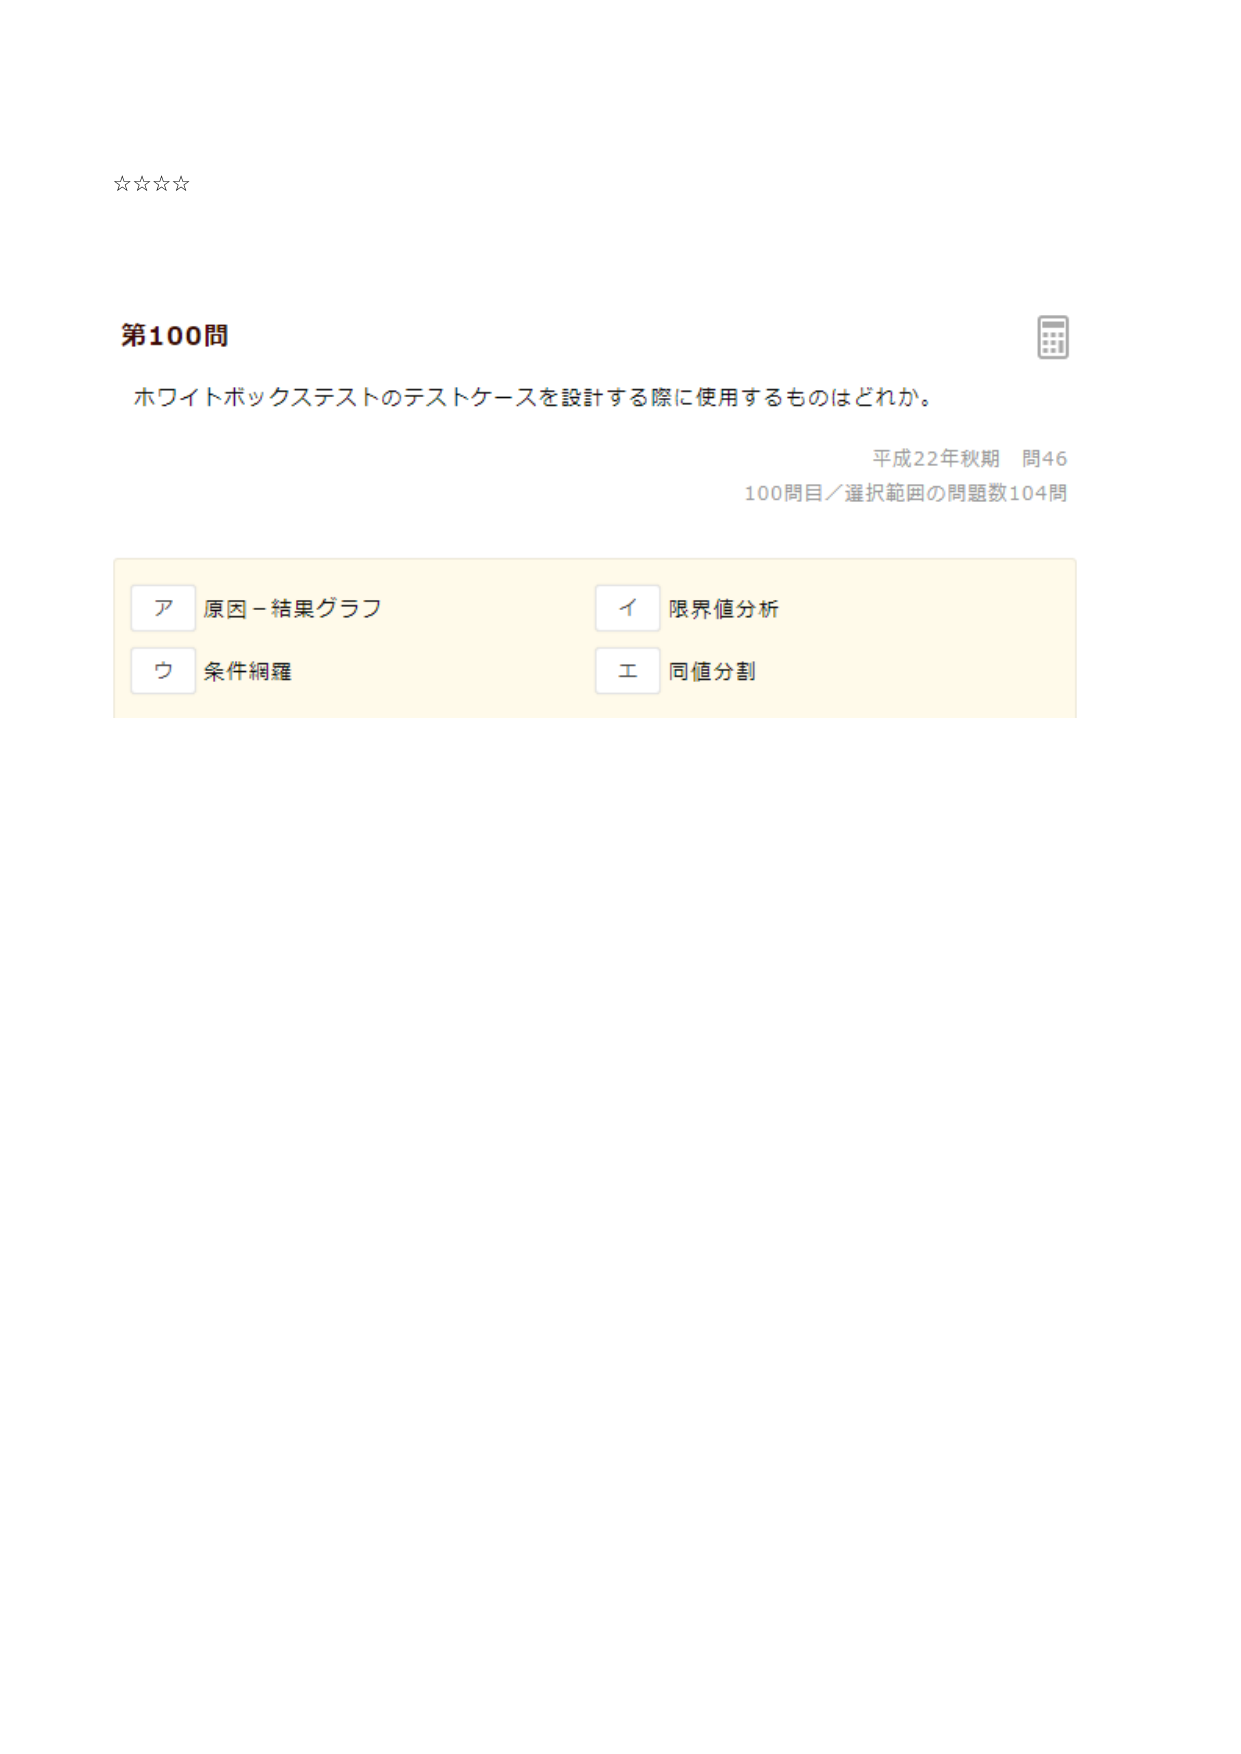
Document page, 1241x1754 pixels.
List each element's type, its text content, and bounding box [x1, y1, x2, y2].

text ☆☆☆☆ [112, 164, 1128, 202]
picture [112, 314, 1077, 718]
